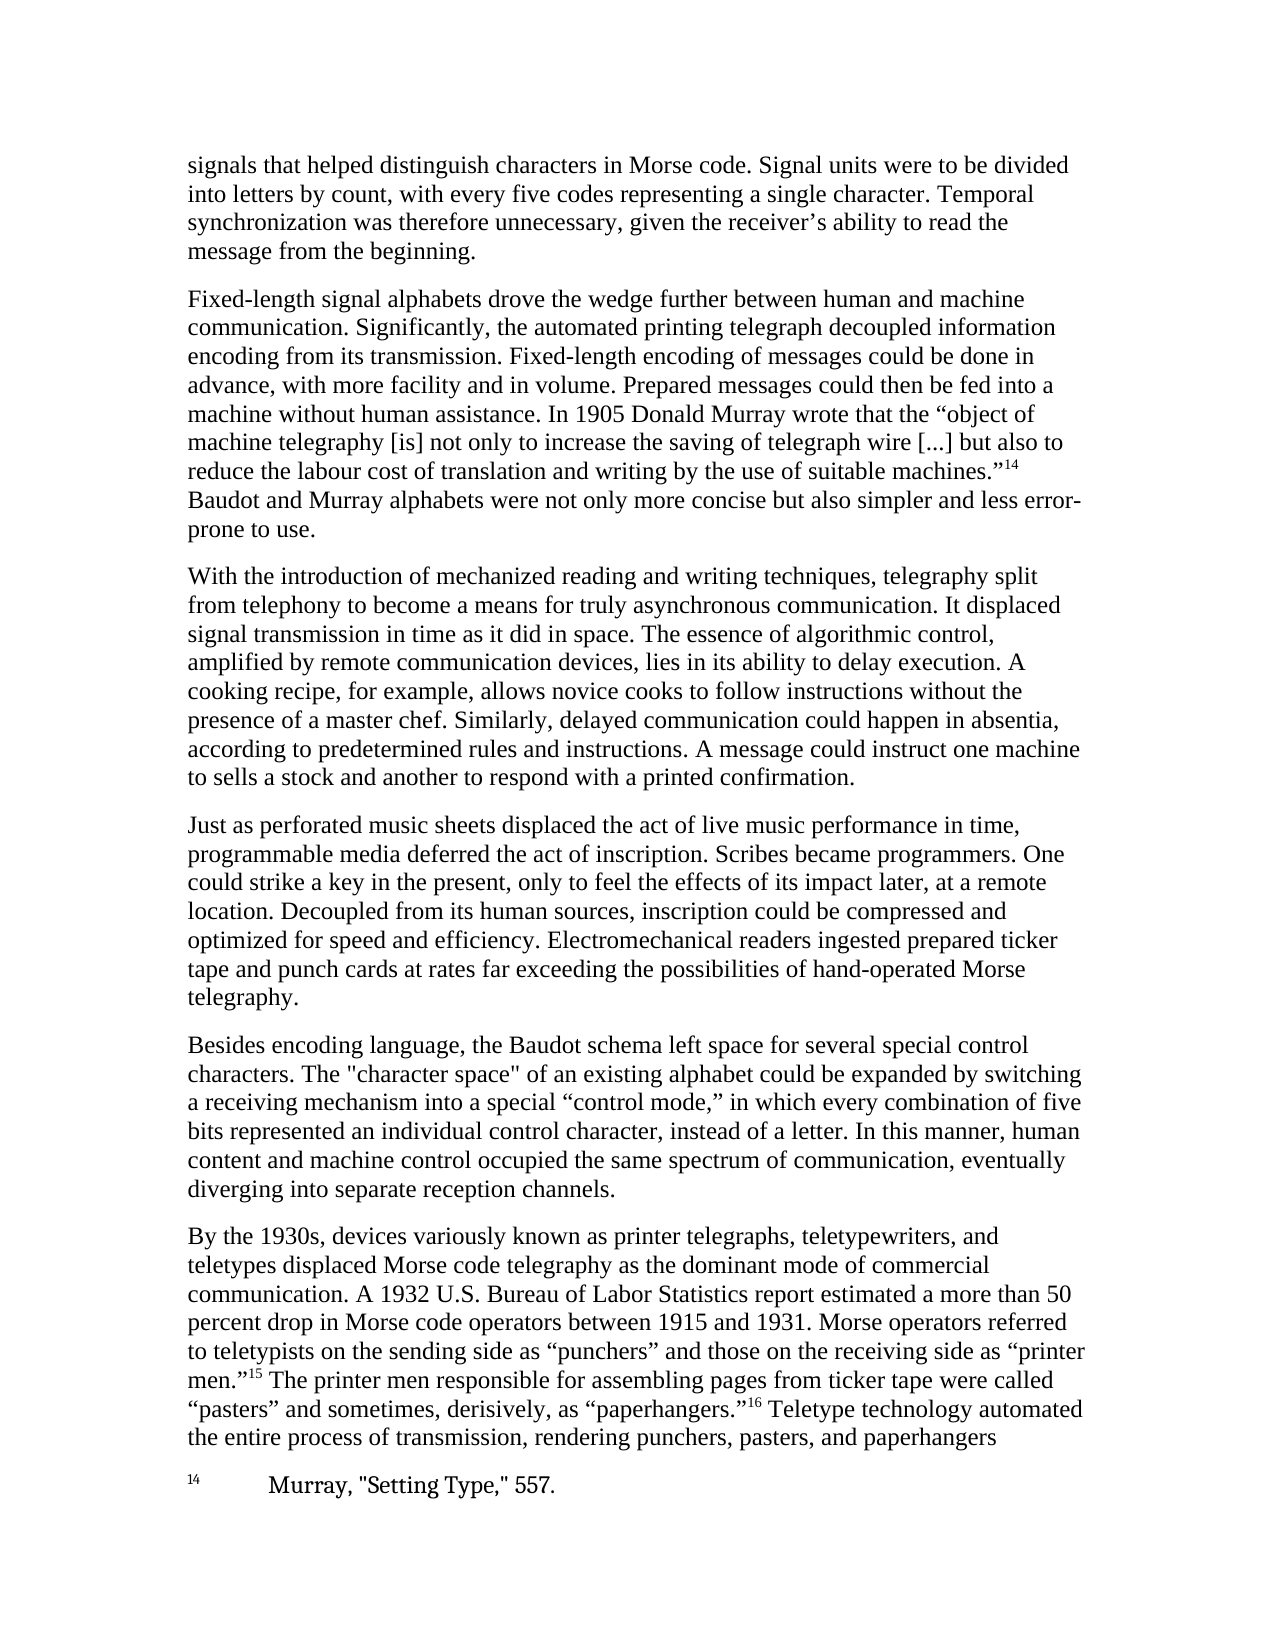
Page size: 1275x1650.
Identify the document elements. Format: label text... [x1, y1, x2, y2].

text Fixed-length signal alphabets drove the wedge further between human and machine communication. Significantly, the automated printing telegraph decoupled information encoding from its transmission. Fixed-length encoding of messages could be done in advance, with more facility and in volume. Prepared messages could then be fed into a machine without human assistance. In 1905 Donald Murray wrote that the “object of machine telegraphy [is] not only to increase the saving of telegraph wire [...] but also to reduce the labour cost of translation and writing by the use of suitable machines.” Baudot and Murray alphabets were not only more concise but also simpler and less error-prone to use. [187, 284, 1087, 542]
text Besides encoding language, the Baudot schema left space for several special control characters. The "character space" of an existing alphabet could be expanded by switching a receiving mechanism into a special “control mode,” in which every combination of five bits represented an individual control character, instead of a letter. In this manner, human content and machine control occupied the same spectrum of communication, eventually diverging into separate reception channels. [187, 1030, 1087, 1202]
text With the introduction of mechanized reading and writing techniques, telegraphy split from telephony to become a means for truly asynchronous communication. It displaced signal transmission in time as it did in space. The essence of algorithmic control, amplified by remote communication devices, lies in its ability to delay execution. A cooking recipe, for example, allows novice cooks to follow instructions without the presence of a master chef. Similarly, delayed communication could happen in absentia, according to predetermined rules and instructions. A message could instruct one machine to sells a stock and another to respond with a printed confirmation. [187, 561, 1087, 791]
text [187, 1221, 1087, 1451]
text Just as perforated music sheets displaced the act of live music performance in time, programmable media deferred the act of inscription. Scribes became programmers. One could strike a key in the present, only to feel the effects of its impact later, at a remote location. Decoupled from its human sources, inscription could be compressed and optimized for speed and efficiency. Electromechanical readers ingested prepared ticker tape and punch cards at rates far exceeding the possibilities of hand-operated Morse telegraphy. [187, 810, 1087, 1011]
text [187, 150, 1087, 265]
